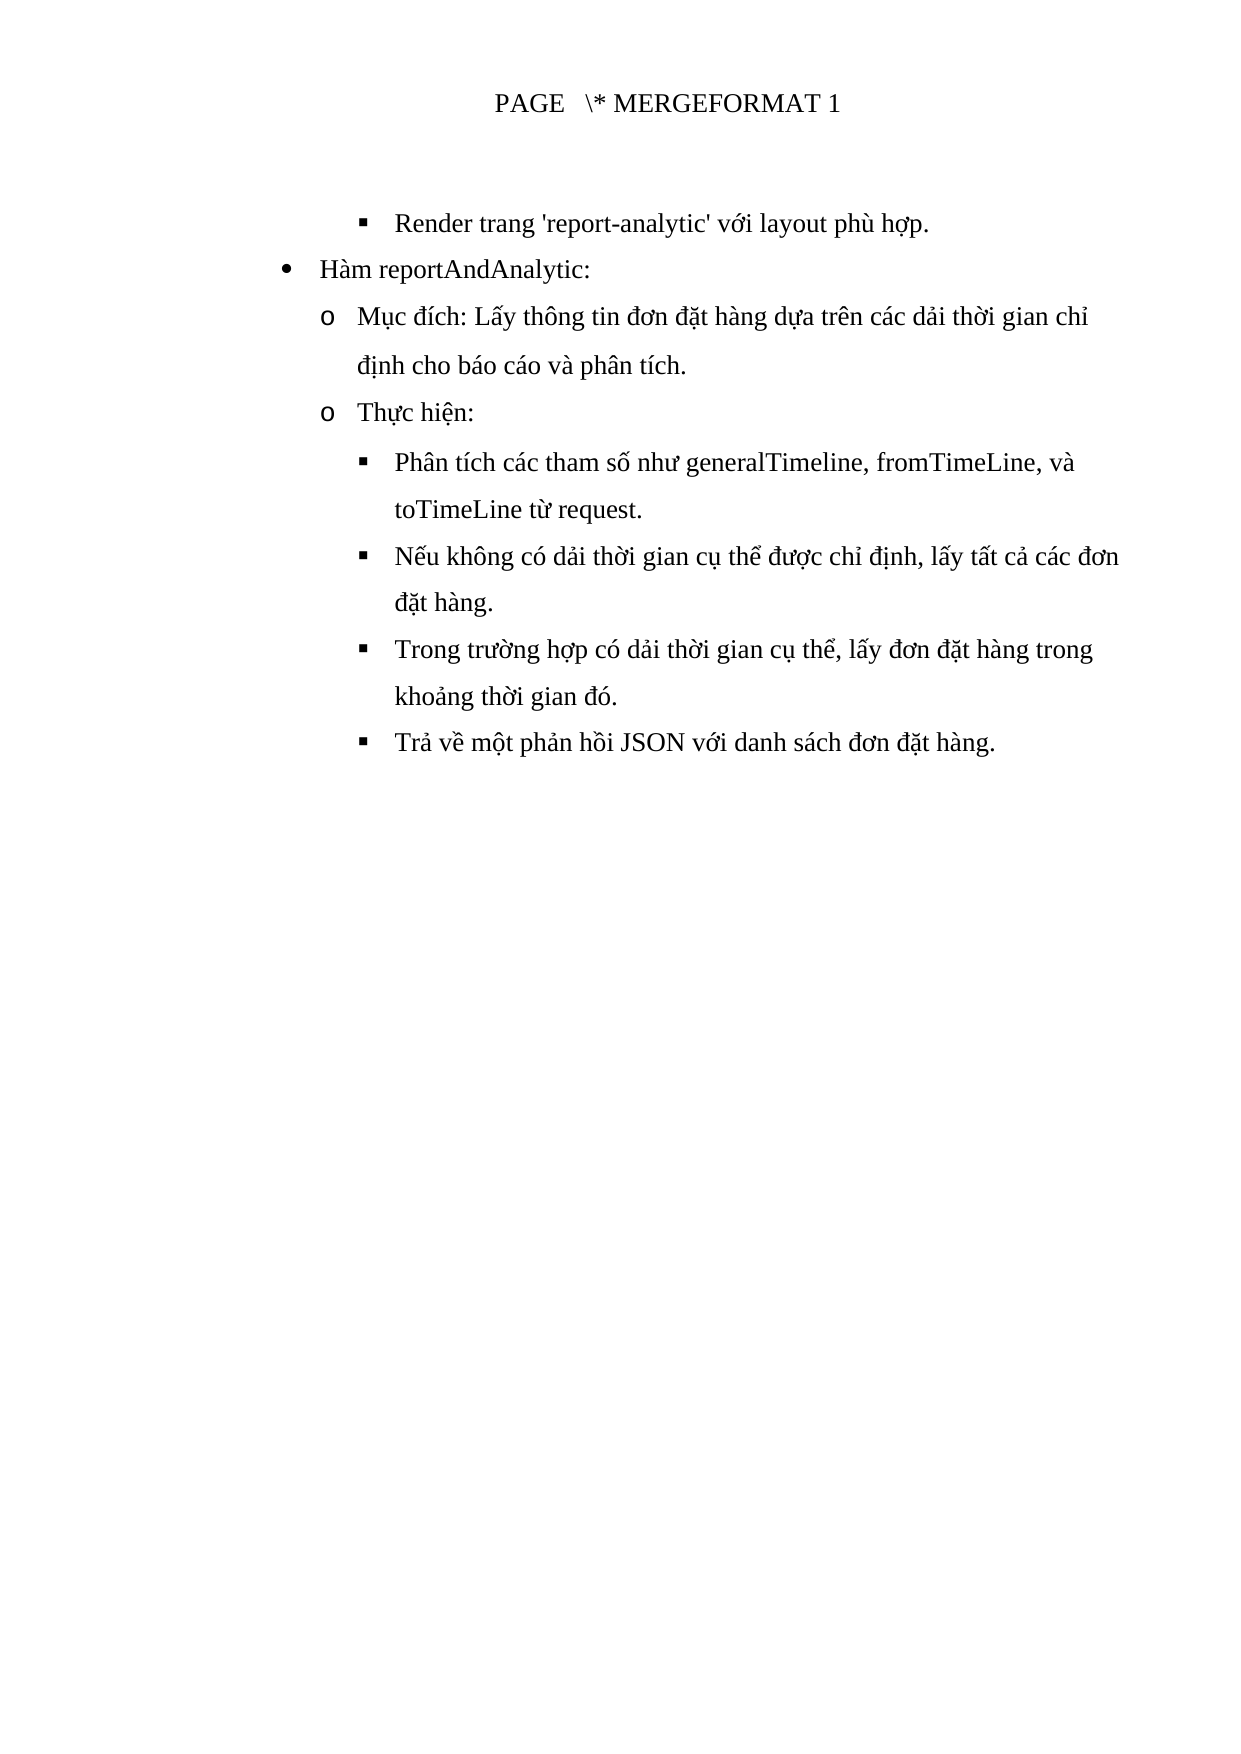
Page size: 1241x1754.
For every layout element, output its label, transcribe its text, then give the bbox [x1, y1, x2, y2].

list Mục đích: Lấy thông tin đơn đặt hàng dựa trên các dải thời gian chỉ định cho báo cáo và phân tích. [319, 301, 1122, 381]
list Nếu không có dải thời gian cụ thể được chỉ định, lấy tất cả các đơn đặt hàng. [357, 540, 1122, 618]
list Hàm reportAndAnalytic: [282, 254, 1122, 285]
list Render trang 'report-analytic' với layout phù hợp. [357, 207, 1122, 238]
list Thực hiện: [319, 396, 1122, 429]
list Trong trường hợp có dải thời gian cụ thể, lấy đơn đặt hàng trong khoảng thời gian đó. [357, 633, 1122, 711]
list Trả về một phản hồi JSON với danh sách đơn đặt hàng. [357, 727, 1122, 758]
list Phân tích các tham số như generalTimeline, fromTimeLine, và toTimeLine từ request. [357, 446, 1122, 524]
